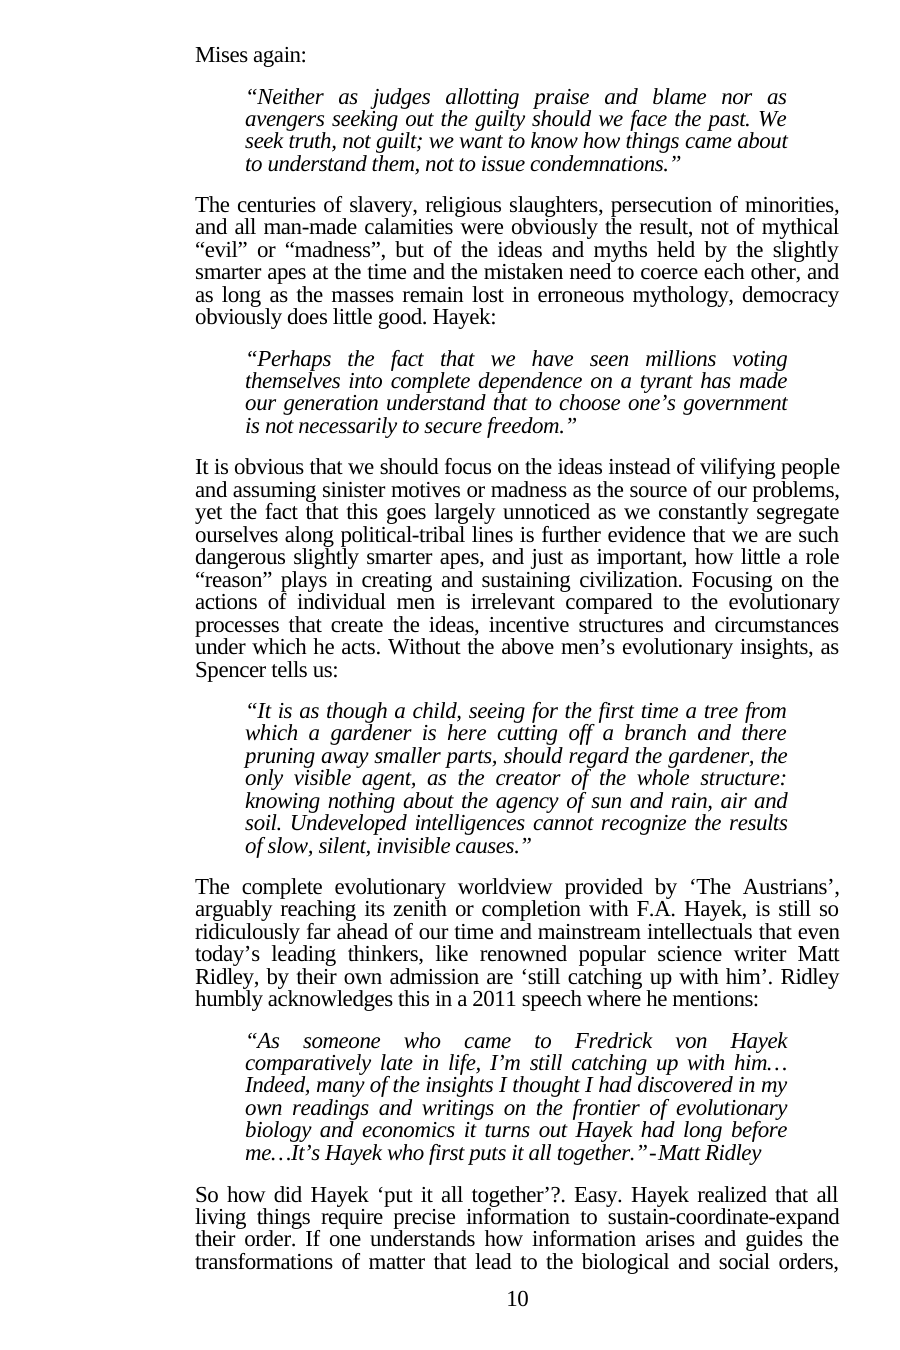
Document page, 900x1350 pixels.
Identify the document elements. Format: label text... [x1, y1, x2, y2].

text “As someone who came to Fredrick von Hayek comparatively late in life, I’m still catching up with him…Indeed, many of the insights I thought I had discovered in my own readings and writings on the frontier of evolutionary biology and economics it turns out Hayek had long before me…It’s Hayek who first puts it all together.” - Matt Ridley [245, 1031, 790, 1165]
text The complete evolutionary worldview provided by ‘The Austrians’, arguably reaching its zenith or completion with F.A. Hayek, is still so ridiculously far ahead of our time and mainstream intellectuals that even today’s leading thinkers, like renowned popular science writer Matt Ridley, by their own admission are ‘still catching up with him’. Ridley humbly acknowledges this in a 2011 speech where he mentions: [195, 877, 840, 1012]
text “Neither as judges allotting praise and blame nor as avengers seeking out the guilty should we face the past. We seek truth, not guilt; we want to know how things came about to understand them, not to issue condemnations.” [245, 86, 790, 176]
text It is obvious that we should focus on the ideas instead of vilifying people and assuming sinister motives or madness as the source of our problems, yet the fact that this goes largely unnoticed as we constantly segregate ourselves along political-tribal lines is further evidence that we are such dangerous slightly smarter apes, and just as important, how little a role “reason” plays in creating and sustaining civilization. Focusing on the actions of individual men is irrelevant compared to the evolutionary processes that create the ideas, incentive structures and circumstances under which he acts. Without the above men’s evolutionary insights, as Spencer tells us: [195, 457, 840, 682]
text “Perhaps the fact that we have seen millions voting themselves into complete dependence on a tyrant has made our generation understand that to choose one’s government is not necessarily to secure freedom.” [245, 348, 790, 438]
text “It is as though a child, seeing for the first time a tree from which a gardener is here cutting off a branch and there pruning away smaller parts, should regard the gardener, the only visible agent, as the creator of the whole structure: knowing nothing about the agency of sun and rain, air and soil. Undeveloped intelligences cannot recognize the results of slow, silent, invisible causes.” [245, 701, 790, 858]
text Mises again: [195, 45, 840, 67]
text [195, 1184, 840, 1274]
text The centuries of slavery, religious slaughters, persecution of minorities, and all man-made calamities were obviously the result, not of mythical “evil” or “madness”, but of the ideas and myths held by the slightly smarter apes at the time and the mistaken need to coerce each other, and as long as the masses remain lost in erroneous mythology, democracy obviously does little good. Hayek: [195, 195, 840, 330]
